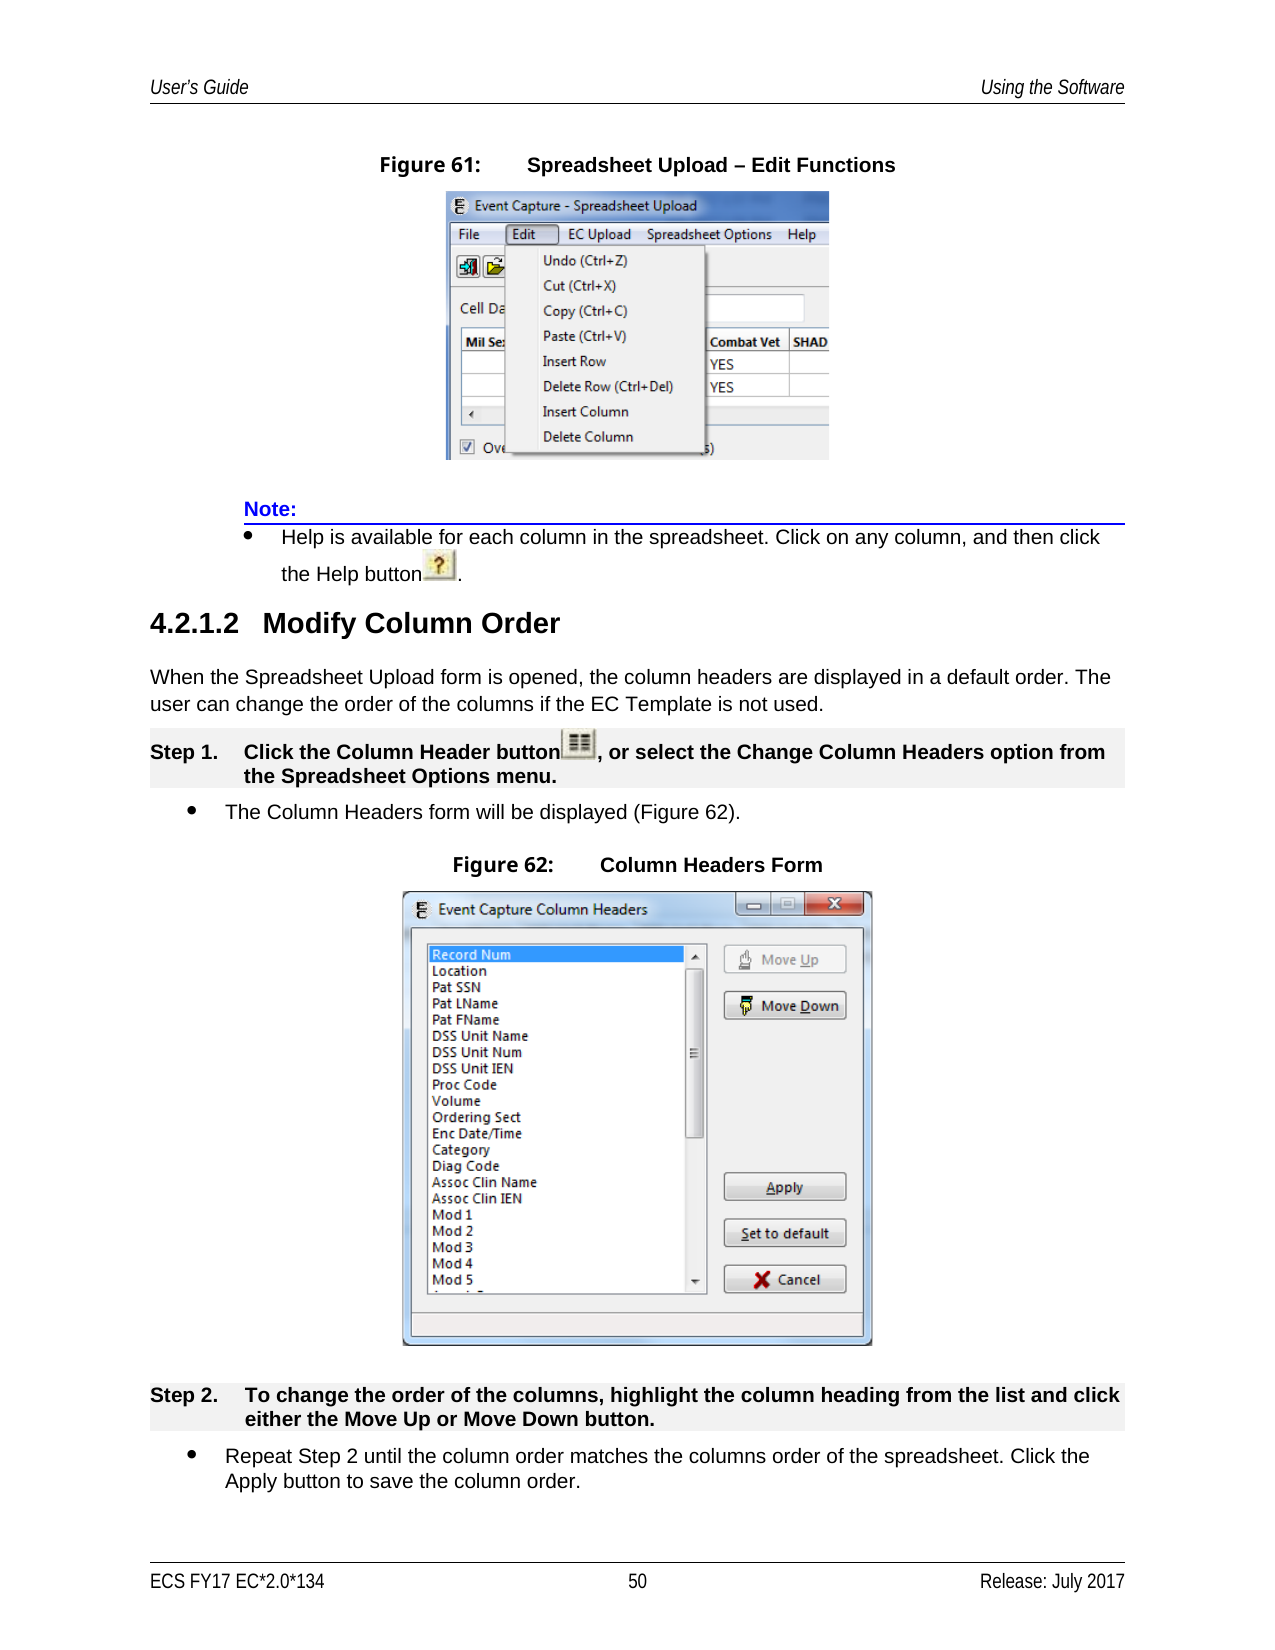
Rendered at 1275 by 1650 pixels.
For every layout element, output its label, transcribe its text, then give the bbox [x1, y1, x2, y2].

picture [445, 191, 830, 460]
text Spreadsheet Upload – Edit Functions [150, 150, 1125, 178]
picture [402, 891, 873, 1346]
text To change the order of the columns, highlight the column heading from the list and click either the Move Up or Move Down button. [150, 1383, 1125, 1431]
text Note: [244, 497, 1125, 523]
subtitle Modify Column Order [150, 606, 1125, 640]
list Repeat Step 2 until the column order matches the columns order of the spreadsheet. Click the Apply button to save the column order. [187, 1444, 1125, 1493]
picture [422, 549, 457, 581]
text When the Spreadsheet Upload form is opened, the column headers are displayed in a default order. The user can change the order of the columns if the EC Template is not used. [150, 665, 1125, 716]
list Click the Column Header button, or select the Change Column Headers option from the Spreadsheet Options menu. [150, 728, 1125, 788]
picture [560, 728, 597, 760]
list Help is available for each column in the spreadsheet. Click on any column, and then click the Help button. [244, 525, 1125, 585]
list The Column Headers form will be displayed (Figure 62). [187, 800, 1125, 825]
text Column Headers Form [150, 850, 1125, 879]
